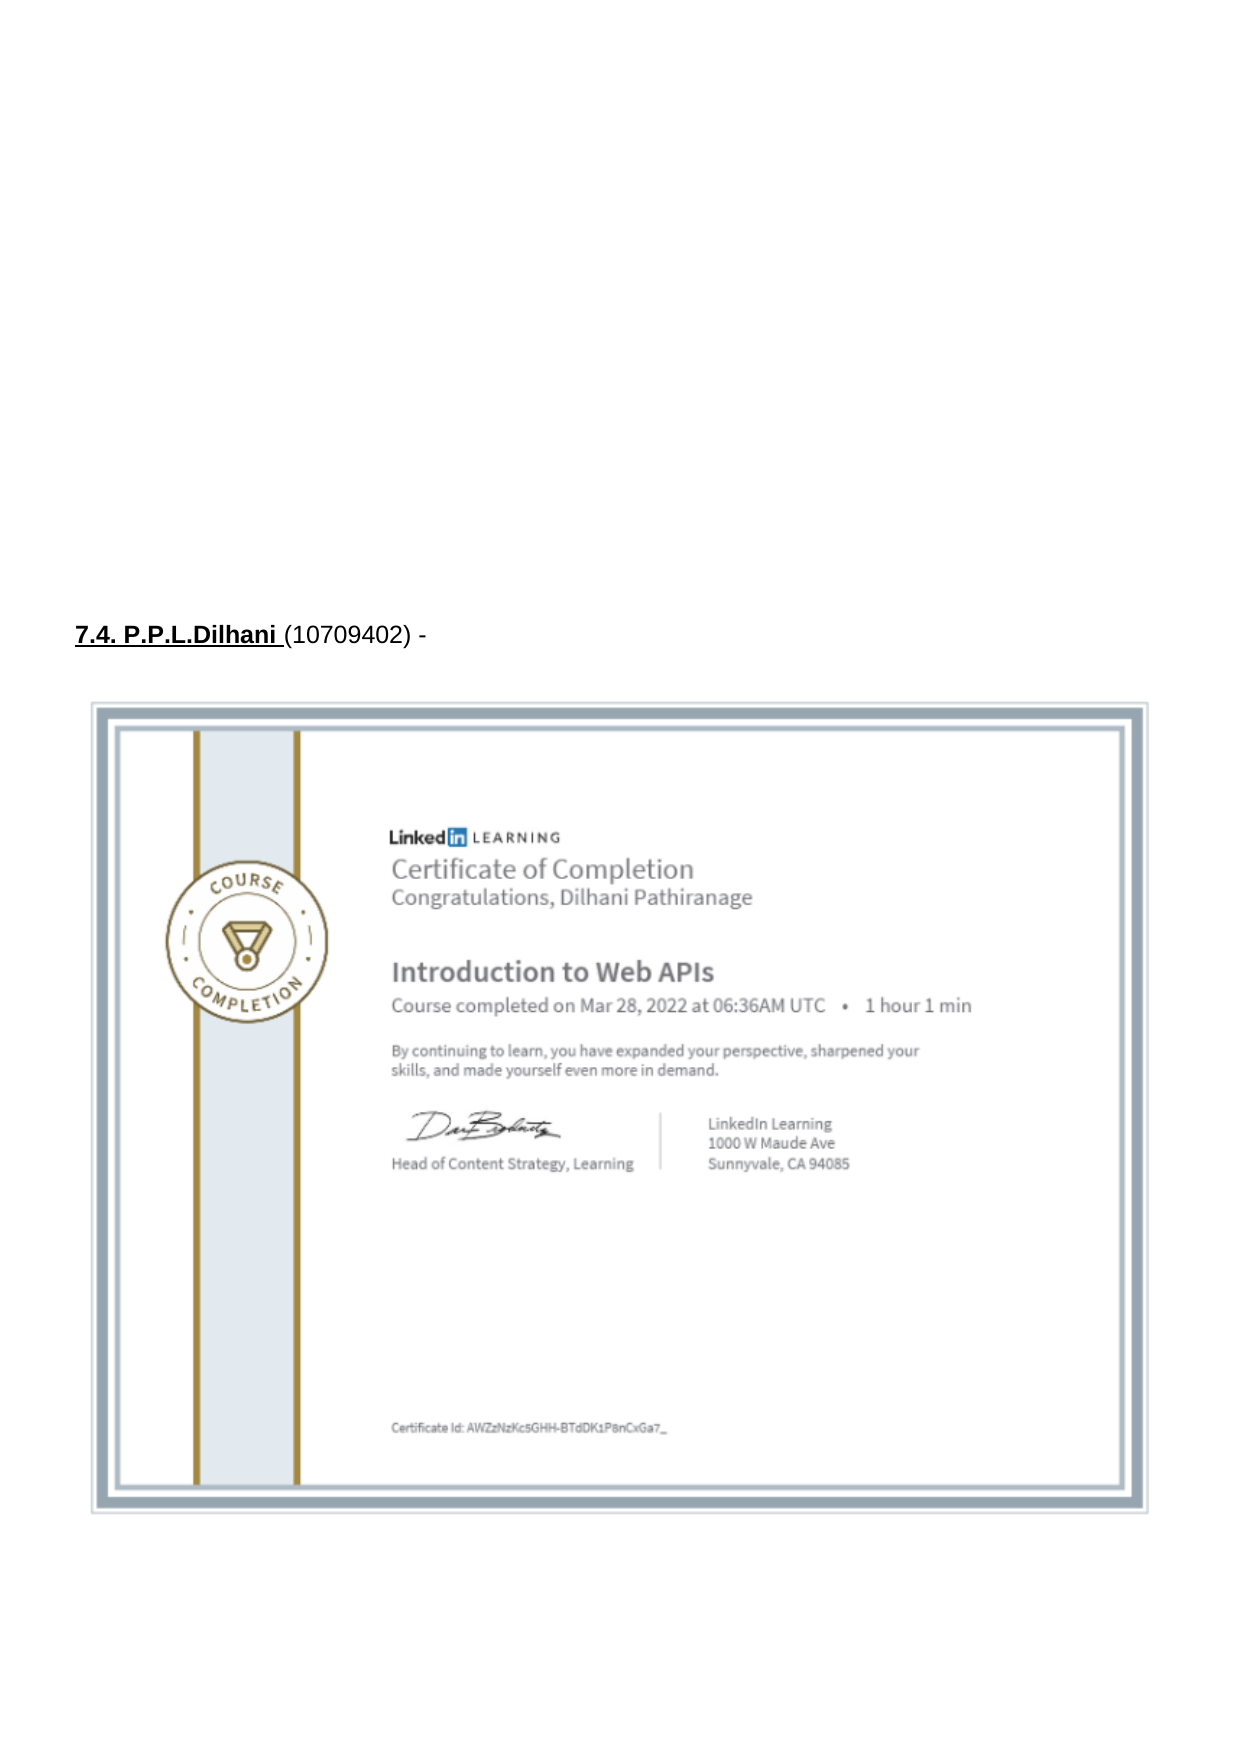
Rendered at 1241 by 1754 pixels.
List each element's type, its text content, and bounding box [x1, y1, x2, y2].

list 7.4. P.P.L.Dilhani (10709402) - [75, 620, 1165, 649]
